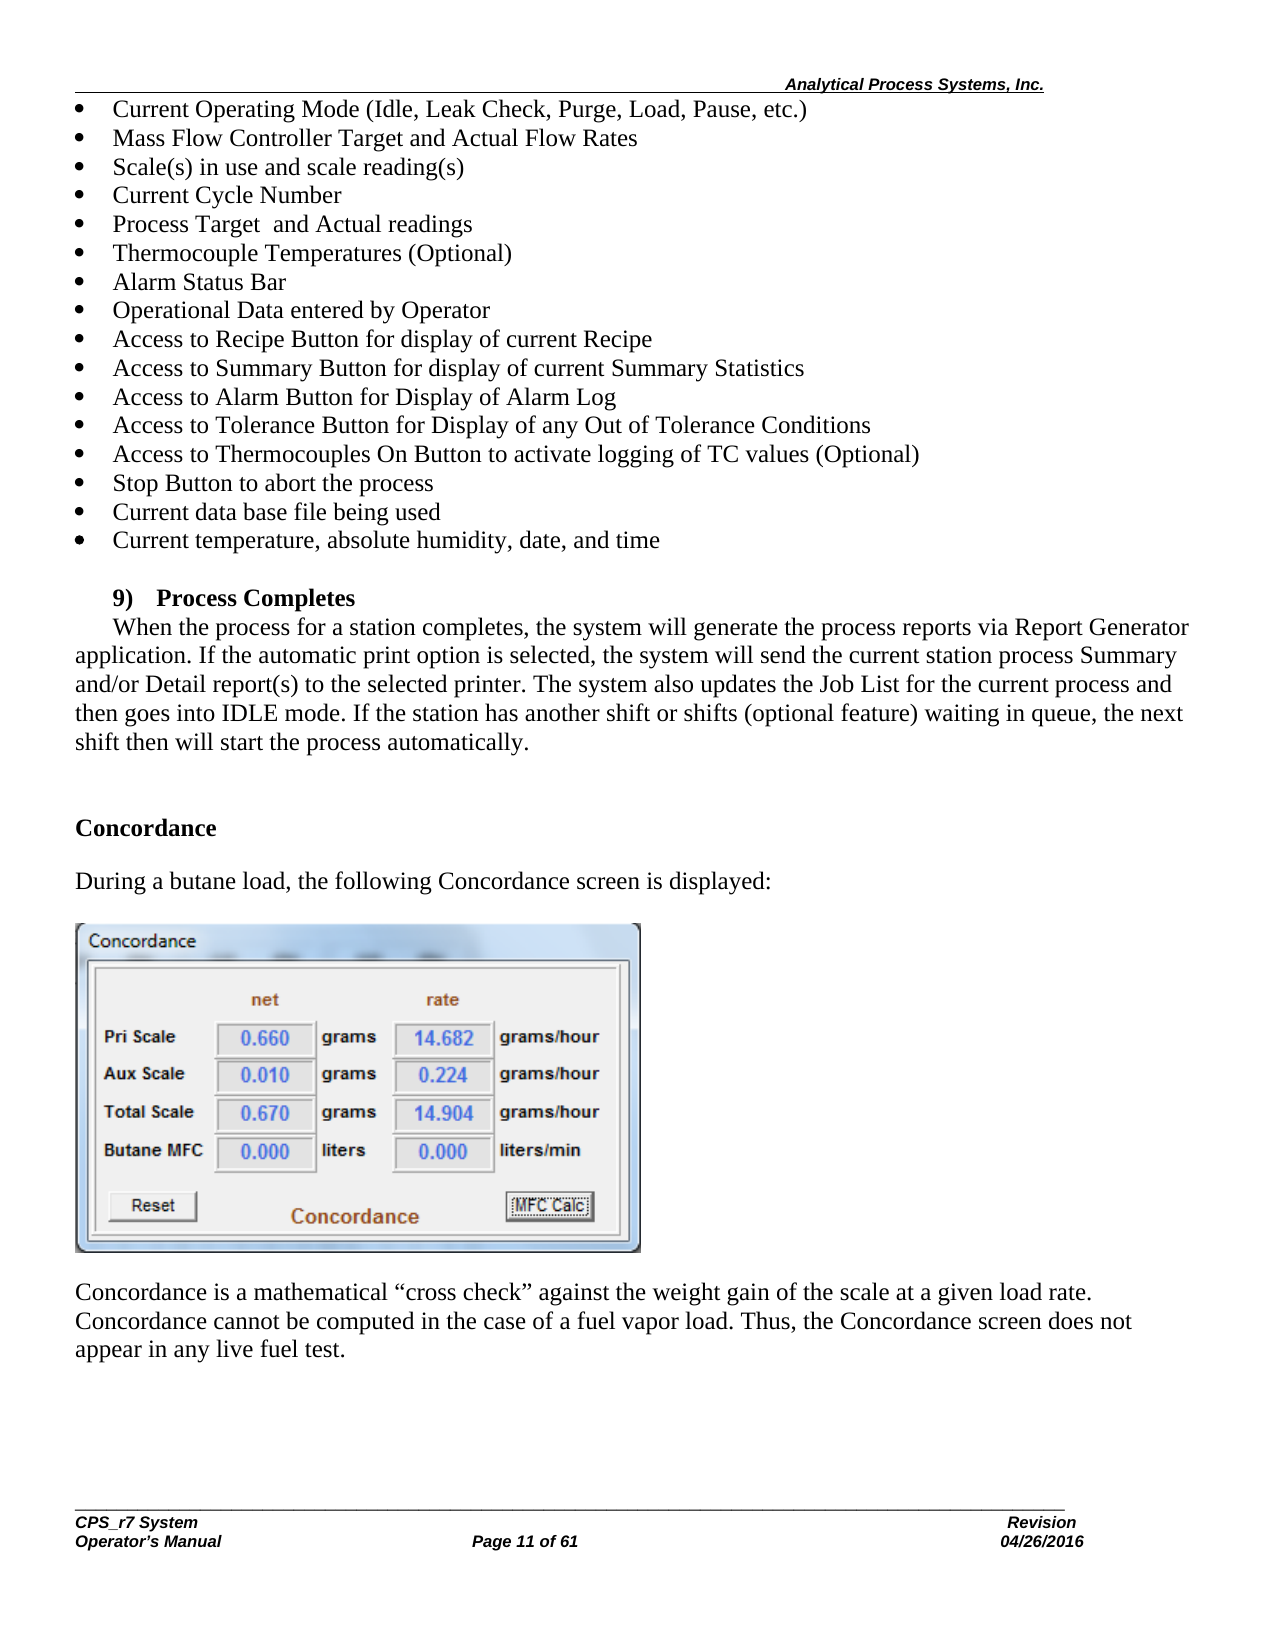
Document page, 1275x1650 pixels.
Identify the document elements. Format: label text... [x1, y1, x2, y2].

list Operational Data entered by Operator [75, 295, 1200, 324]
text Concordance [75, 813, 1200, 842]
list Current data base file being used [75, 497, 1200, 525]
list Current Cycle Number [75, 180, 1200, 209]
list Stop Button to abort the process [75, 468, 1200, 497]
picture [75, 923, 641, 1253]
list Access to Summary Button for display of current Summary Statistics [75, 353, 1200, 382]
list Thermocouple Temperatures (Optional) [75, 238, 1200, 267]
list Access to Alarm Button for Display of Alarm Log [75, 382, 1200, 410]
list Scale(s) in use and scale reading(s) [75, 152, 1200, 180]
text Concordance cannot be computed in the case of a fuel vapor load. Thus, the Concordance screen does not appear in any live fuel test. [75, 1306, 1200, 1363]
text During a butane load, the following Concordance screen is displayed: [75, 866, 1200, 894]
text When the process for a station completes, the system will generate the process reports via Report Generator application. If the automatic print option is selected, the system will send the current station process Summary and/or Detail report(s) to the selected printer. The system also updates the Job List for the current process and then goes into IDLE mode. If the station has another shift or shifts (optional feature) waiting in queue, the next shift then will start the process automatically. [75, 612, 1200, 755]
list Current temperature, absolute humidity, date, and time [75, 525, 1200, 554]
list Process Target and Actual readings [75, 209, 1200, 238]
list Access to Tolerance Button for Display of any Out of Tolerance Conditions [75, 410, 1200, 439]
list Process Completes [112, 583, 1200, 612]
list Alarm Status Bar [75, 267, 1200, 295]
list Mass Flow Controller Target and Actual Flow Rates [75, 123, 1200, 152]
list Current Operating Mode (Idle, Leak Check, Purge, Load, Pause, etc.) [75, 94, 1200, 123]
text Concordance is a mathematical “cross check” against the weight gain of the scale at a given load rate. [75, 1277, 1200, 1306]
list Access to Recipe Button for display of current Recipe [75, 324, 1200, 353]
list Access to Thermocouples On Button to activate logging of TC values (Optional) [75, 439, 1200, 468]
